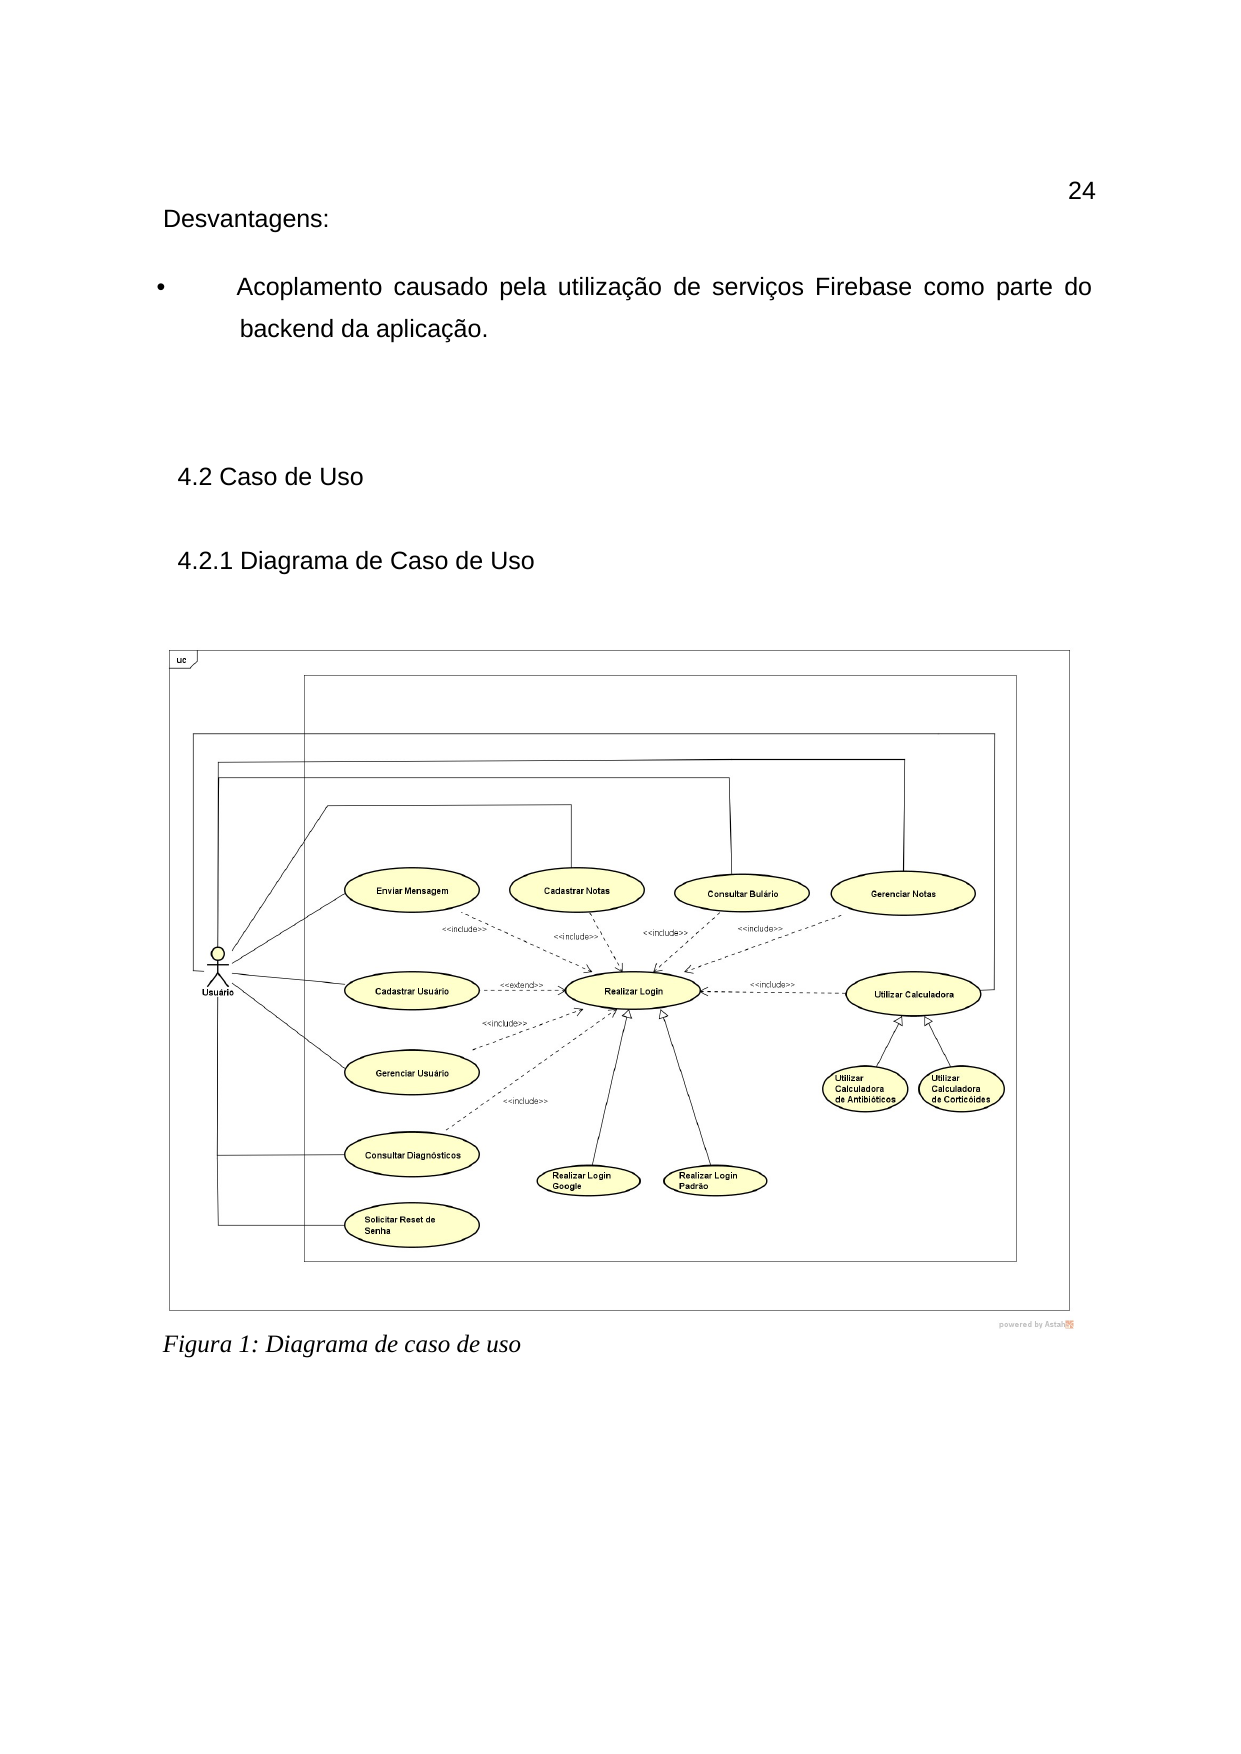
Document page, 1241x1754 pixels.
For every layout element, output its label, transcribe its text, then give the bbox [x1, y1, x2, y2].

list Caso de Uso [177, 462, 1105, 490]
list Diagrama de Caso de Uso [177, 546, 1105, 575]
picture [162, 643, 1075, 1331]
text Desvantagens: [163, 204, 1105, 233]
list Acoplamento causado pela utilização de serviços Firebase como parte do backend da aplicação. [156, 272, 1093, 343]
